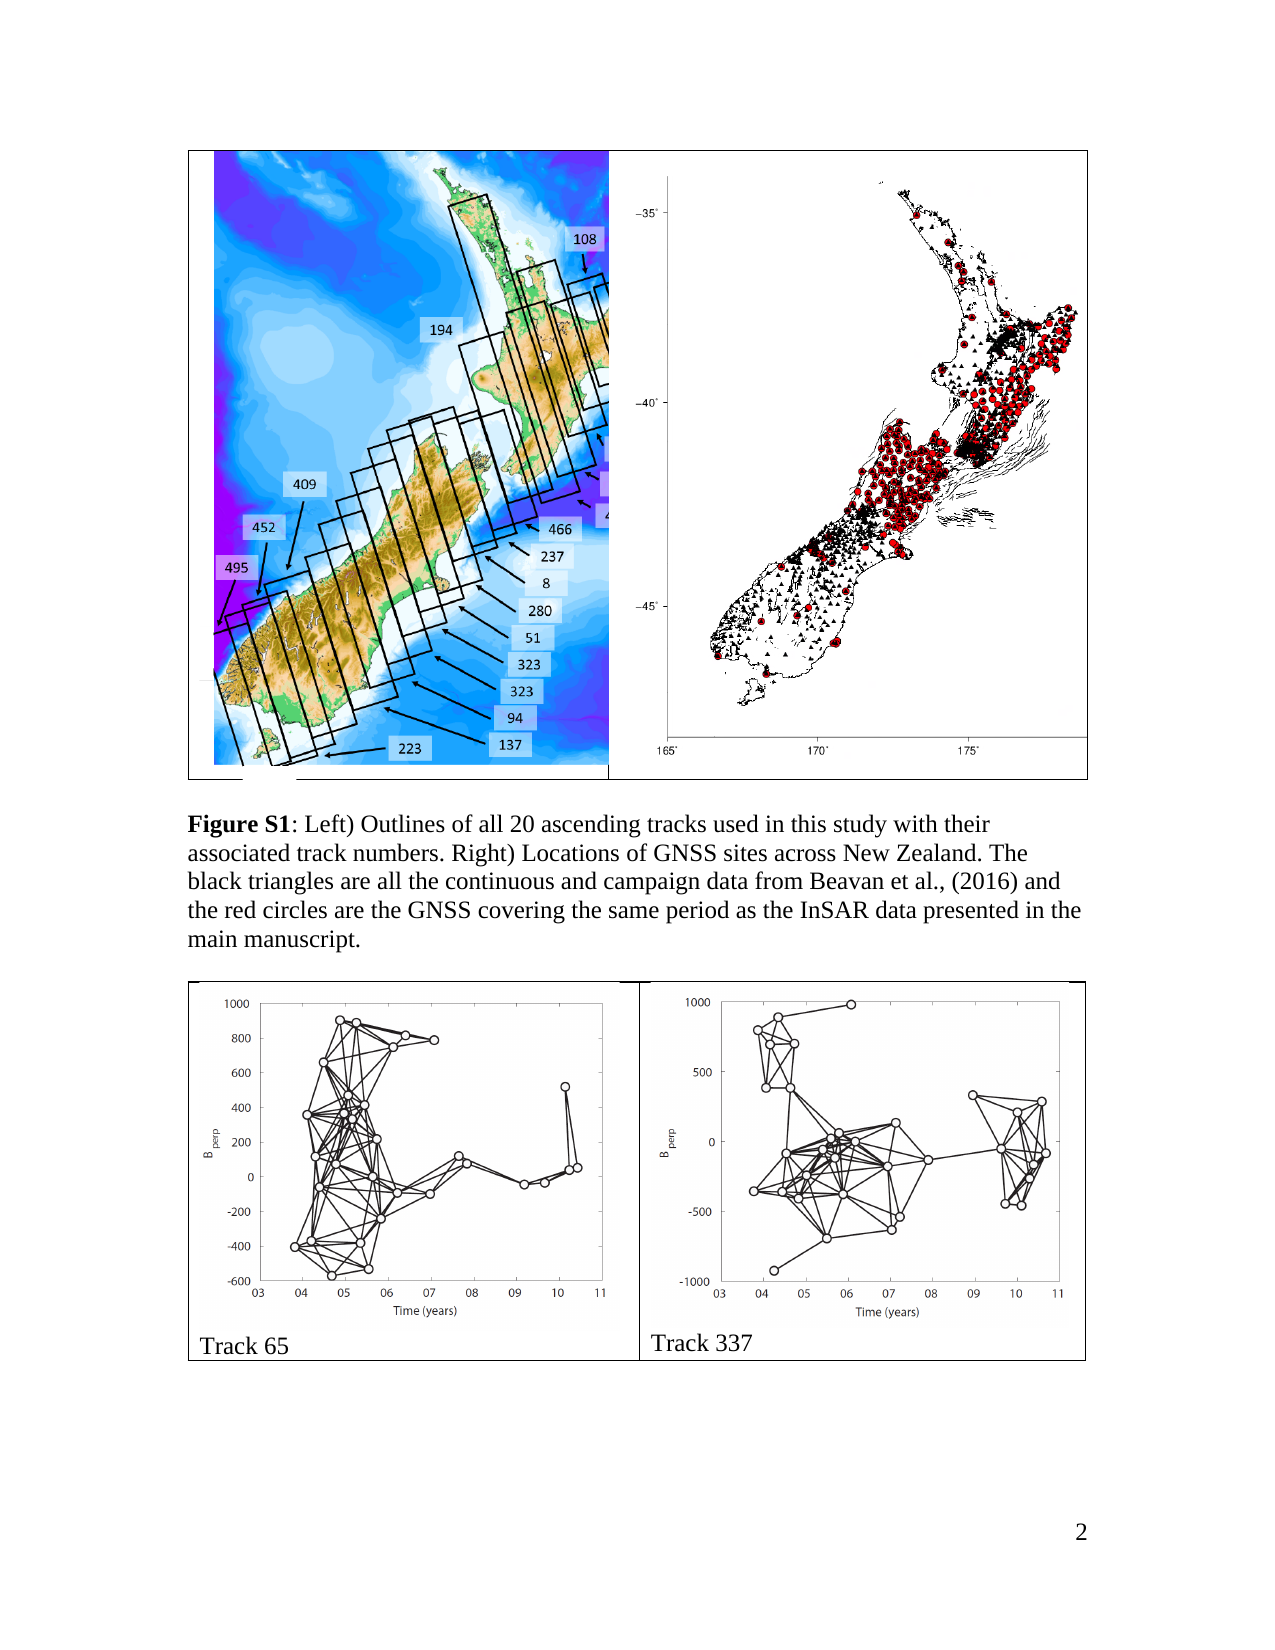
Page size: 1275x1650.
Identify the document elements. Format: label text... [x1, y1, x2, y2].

text Figure S1: Left) Outlines of all 20 ascending tracks used in this study with their associated track numbers. Right) Locations of GNSS sites across New Zealand. The black triangles are all the continuous and campaign data from Beavan et al., (2016) and the red circles are the GNSS covering the same period as the InSAR data presented in the main manuscript. [187, 809, 1087, 953]
table_header [189, 151, 199, 779]
table_header Track 65 [189, 983, 639, 1360]
table_header Track 337 [640, 983, 1085, 1360]
table_header [609, 151, 1087, 779]
picture [199, 151, 609, 780]
picture [620, 151, 1087, 764]
